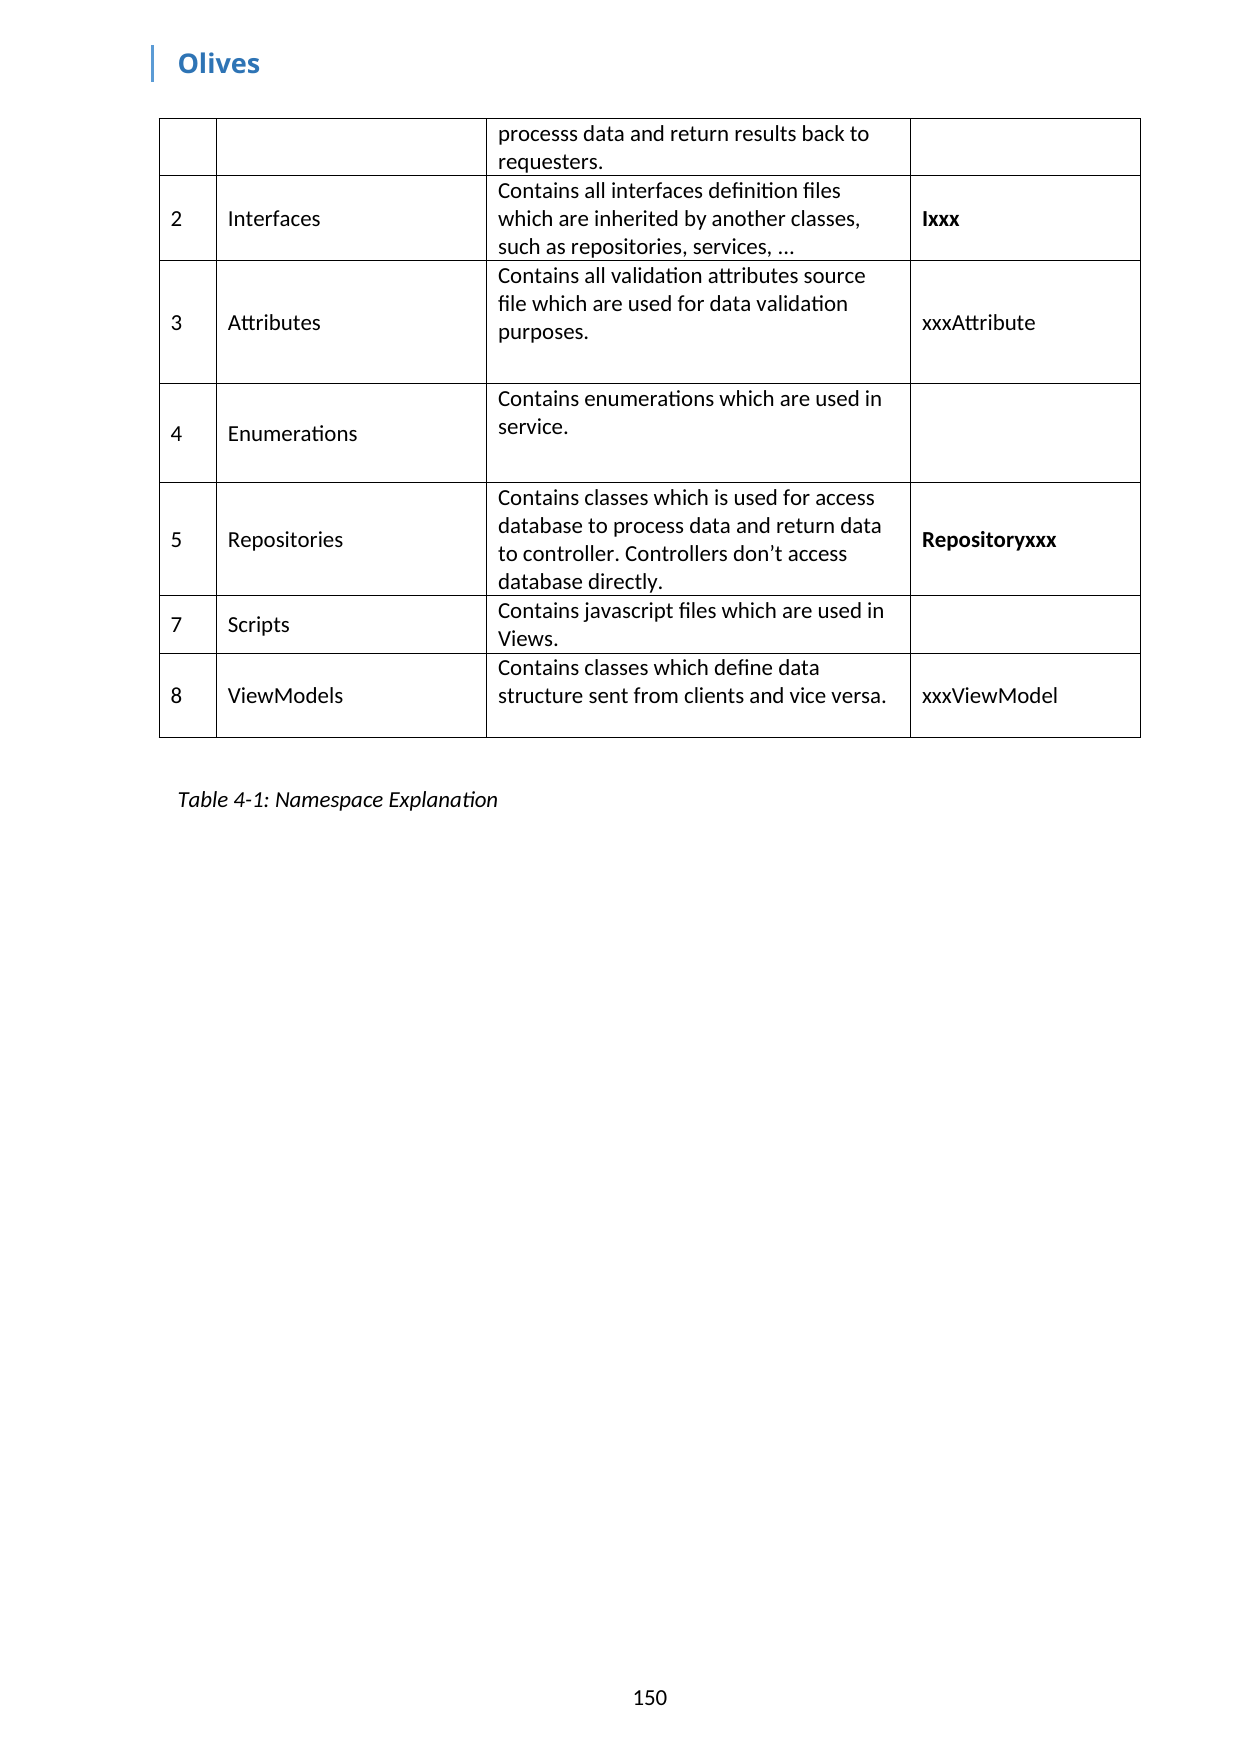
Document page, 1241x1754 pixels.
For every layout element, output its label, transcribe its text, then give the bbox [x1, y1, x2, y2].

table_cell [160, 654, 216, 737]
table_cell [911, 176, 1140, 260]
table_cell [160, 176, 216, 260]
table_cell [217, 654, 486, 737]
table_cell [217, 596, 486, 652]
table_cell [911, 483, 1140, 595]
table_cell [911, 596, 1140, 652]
text Table 4-1: Namespace Explanation [177, 785, 1122, 813]
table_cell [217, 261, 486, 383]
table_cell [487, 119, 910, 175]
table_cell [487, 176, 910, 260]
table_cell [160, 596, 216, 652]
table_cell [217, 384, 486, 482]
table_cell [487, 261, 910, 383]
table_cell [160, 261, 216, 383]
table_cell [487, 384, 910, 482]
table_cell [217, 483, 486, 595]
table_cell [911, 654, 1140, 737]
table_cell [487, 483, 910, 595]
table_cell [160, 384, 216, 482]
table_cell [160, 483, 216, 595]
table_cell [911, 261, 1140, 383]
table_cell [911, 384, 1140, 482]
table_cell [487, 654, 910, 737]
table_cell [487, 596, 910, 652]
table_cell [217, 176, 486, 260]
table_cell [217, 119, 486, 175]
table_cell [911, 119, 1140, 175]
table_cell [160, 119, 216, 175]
